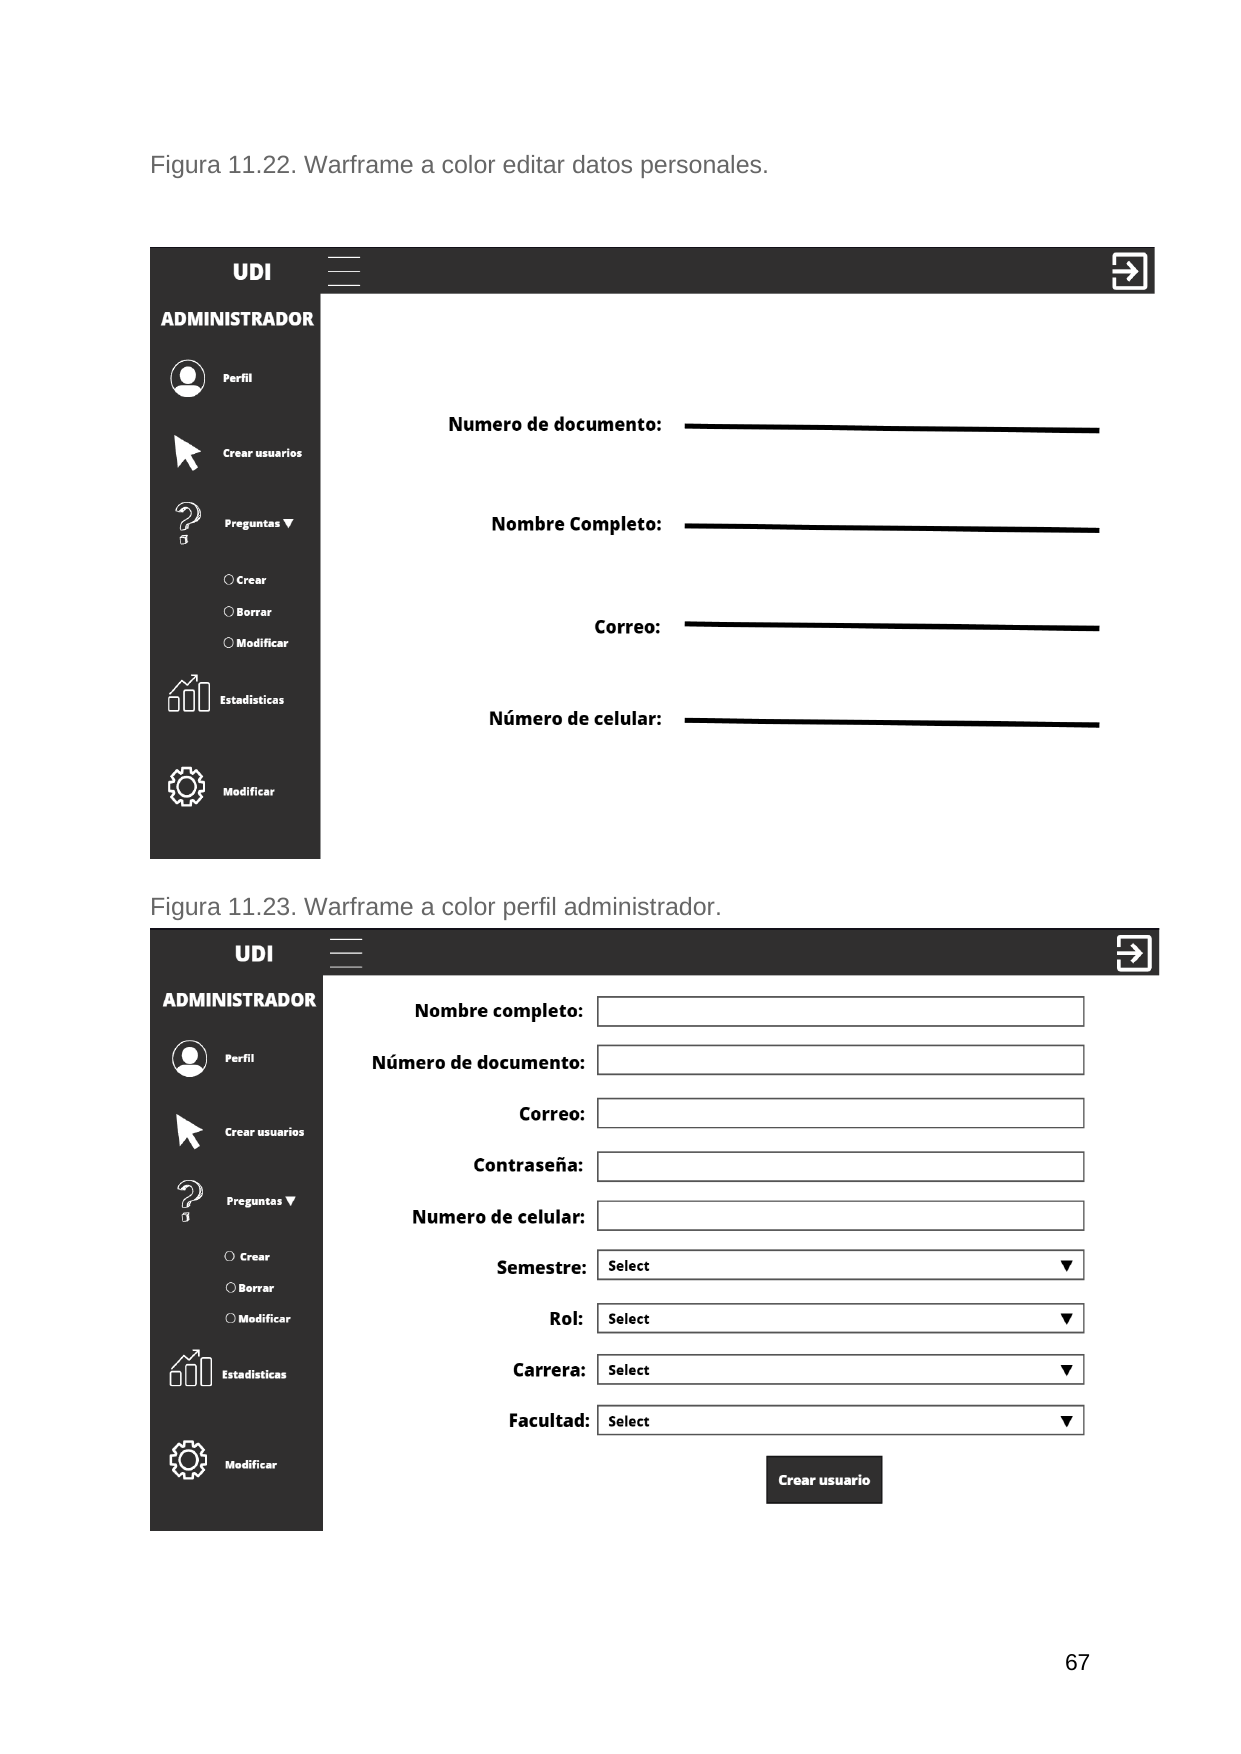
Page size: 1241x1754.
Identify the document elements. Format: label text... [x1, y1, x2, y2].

subtitle Figura 11.22. Warframe a color editar datos personales. [150, 150, 1090, 179]
picture [150, 247, 1155, 859]
subtitle Figura 11.23. Warframe a color perfil administrador. [150, 892, 1090, 920]
picture [150, 928, 1160, 1531]
